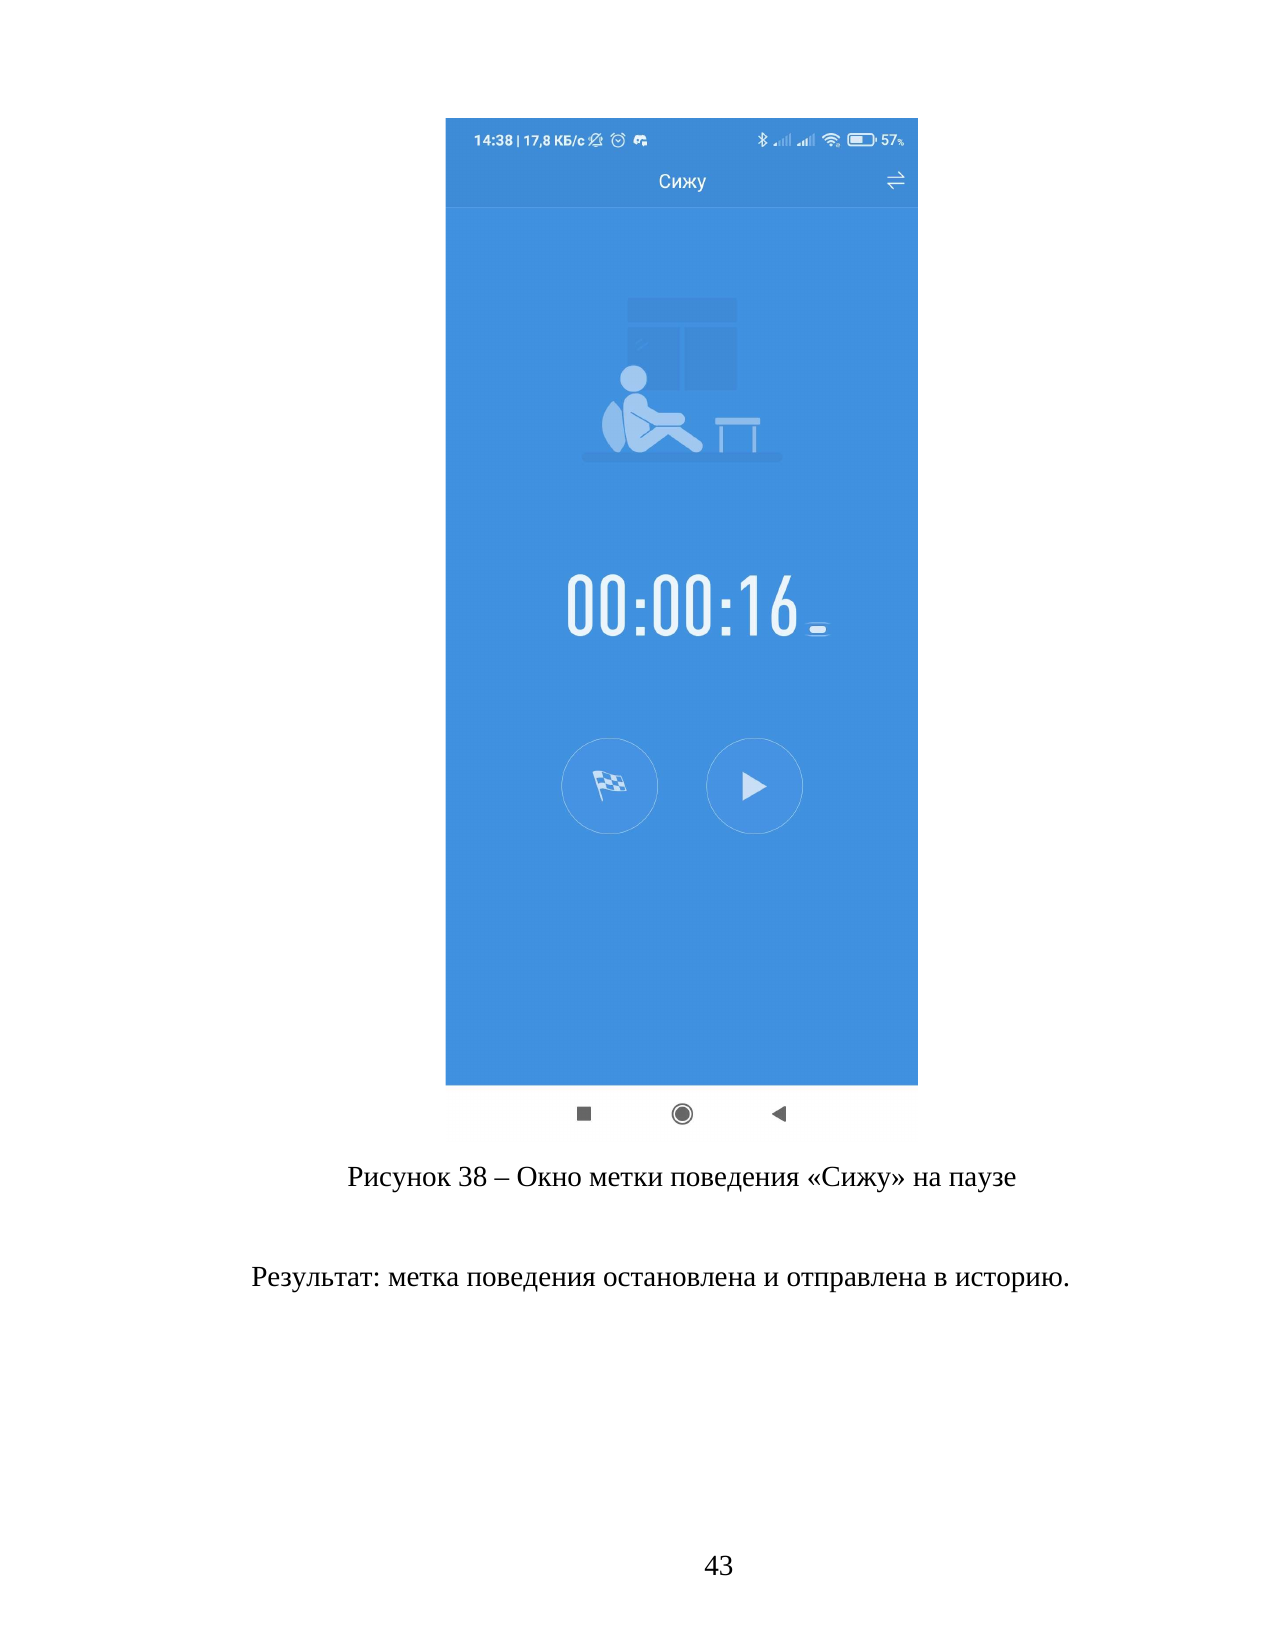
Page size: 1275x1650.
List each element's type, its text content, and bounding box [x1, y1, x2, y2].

text Рисунок 38 – Окно метки поведения «Сижу» на паузе [177, 1159, 1186, 1192]
text Результат: метка поведения остановлена и отправлена в историю. [177, 1259, 1186, 1293]
picture [445, 118, 918, 1142]
